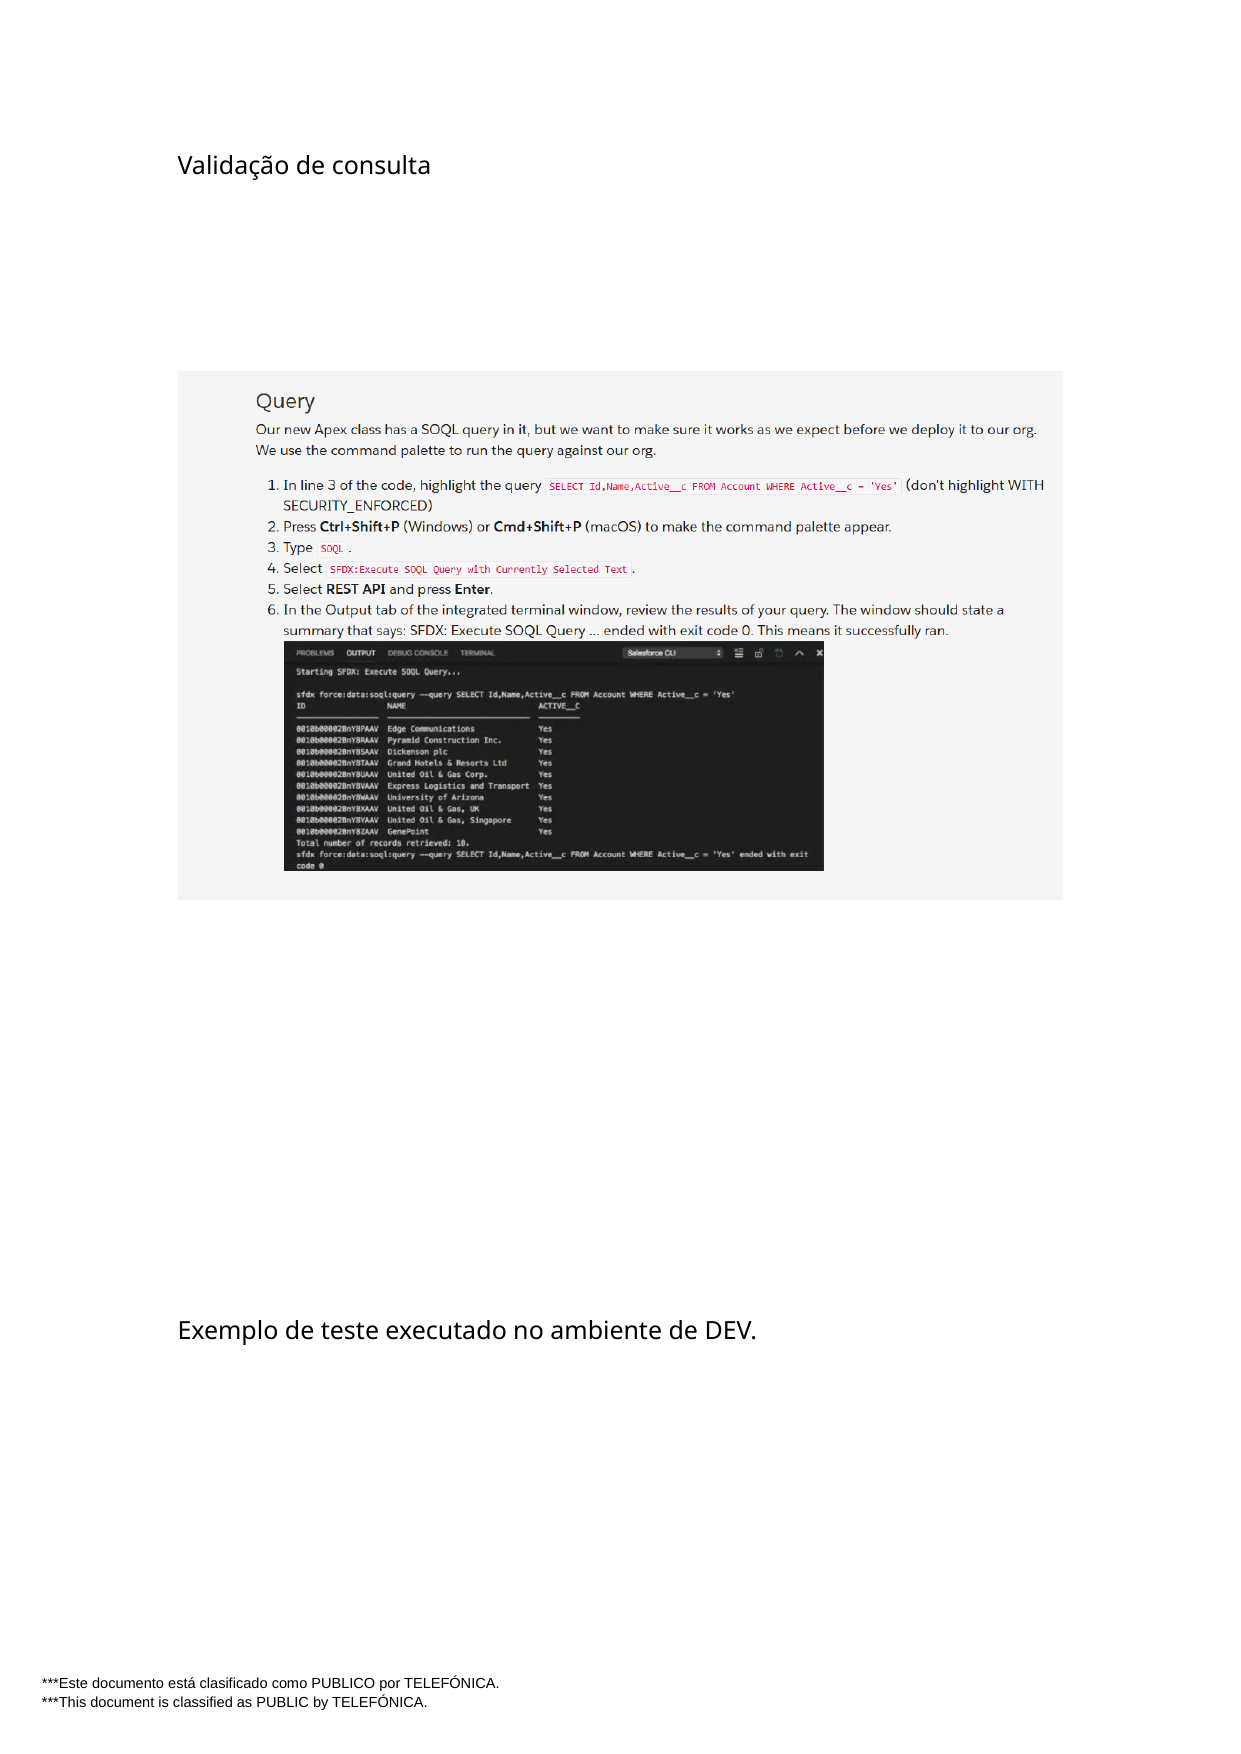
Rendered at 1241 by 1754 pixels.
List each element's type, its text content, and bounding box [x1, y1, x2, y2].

text Exemplo de teste executado no ambiente de DEV. [177, 1313, 1063, 1347]
text Validação de consulta [177, 148, 1063, 182]
picture [177, 371, 1063, 900]
